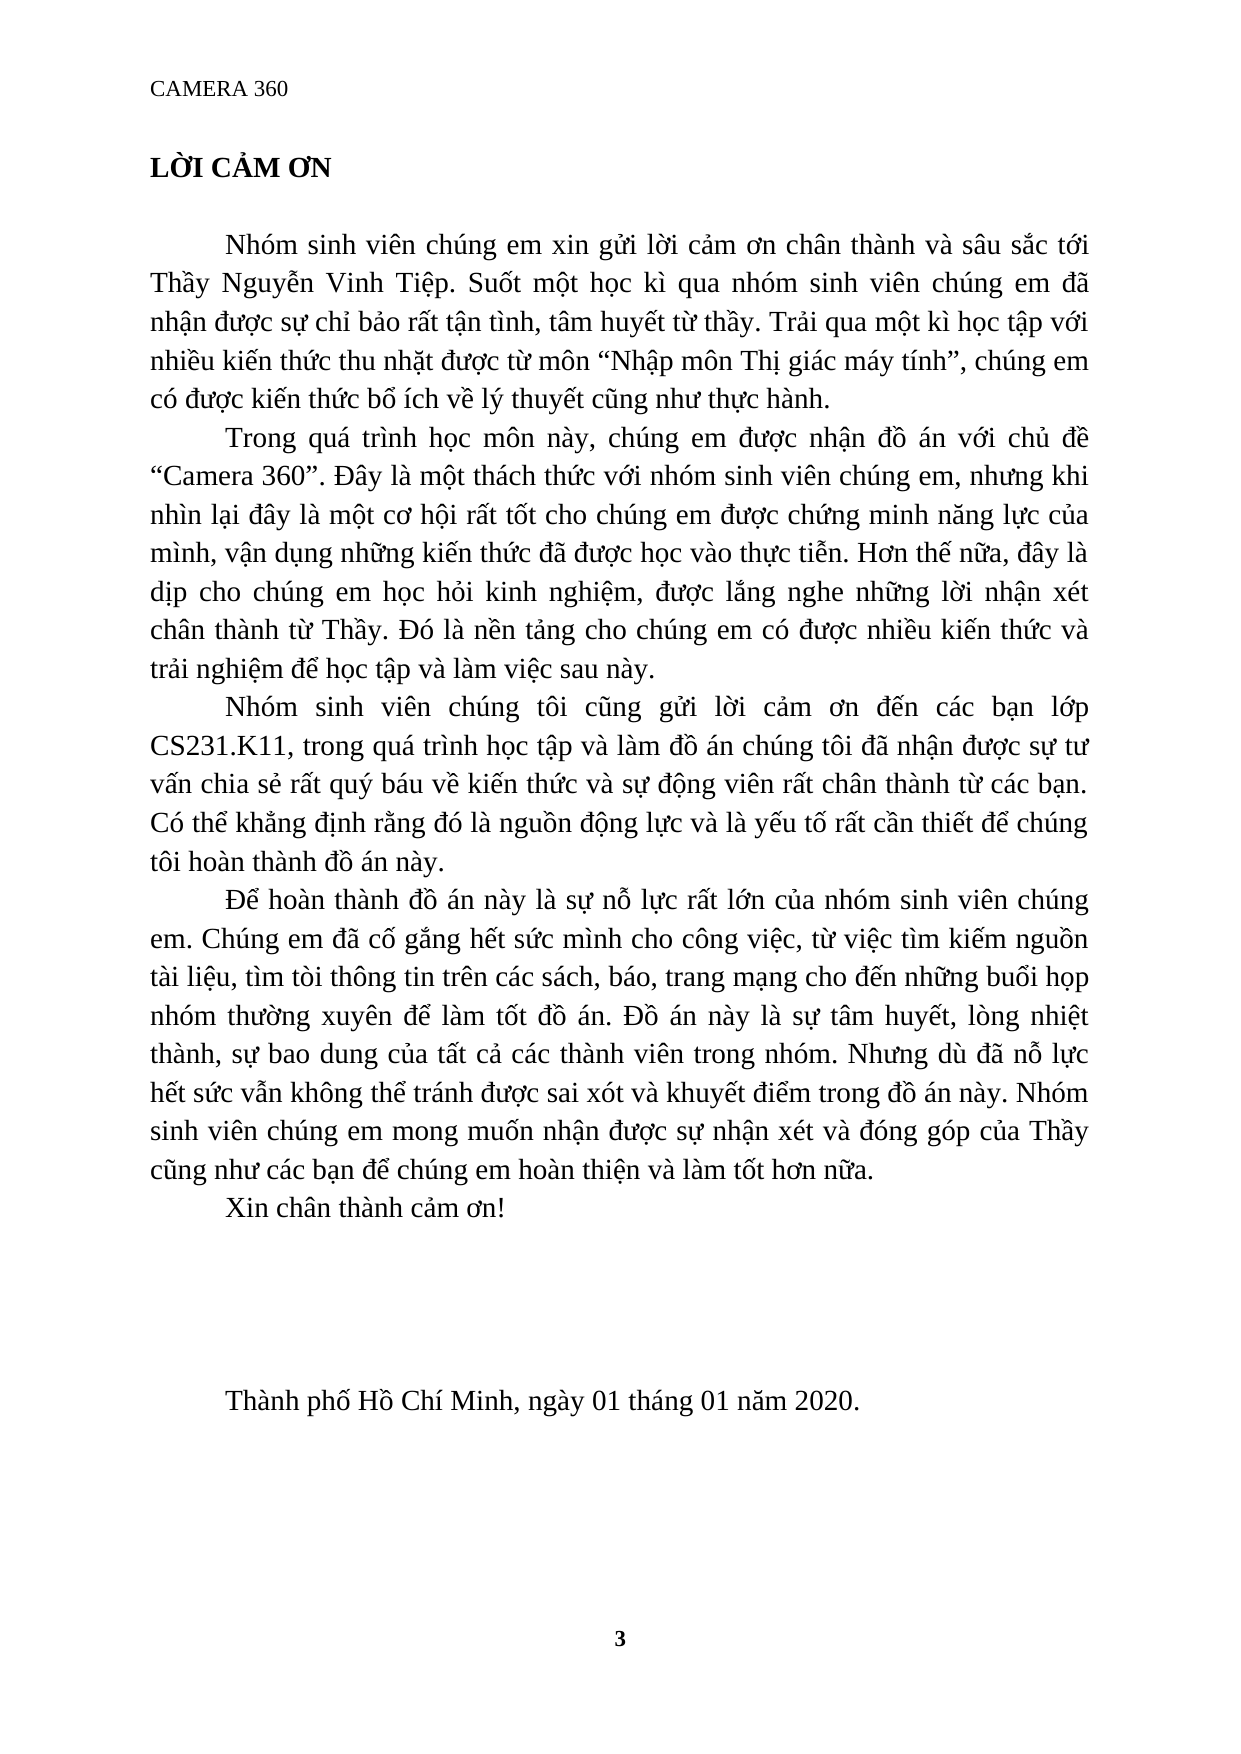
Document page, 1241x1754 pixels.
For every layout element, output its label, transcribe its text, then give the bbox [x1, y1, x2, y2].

text Xin chân thành cảm ơn! [150, 1191, 1090, 1224]
text Thành phố Hồ Chí Minh, ngày 01 tháng 01 năm 2020. [150, 1383, 1090, 1417]
text Trong quá trình học môn này, chúng em được nhận đồ án với chủ đề “Camera 360”. Đây là một thách thức với nhóm sinh viên chúng em, nhưng khi nhìn lại đây là một cơ hội rất tốt cho chúng em được chứng minh năng lực của mình, vận dụng những kiến thức đã được học vào thực tiễn. Hơn thế nữa, đây là dịp cho chúng em học hỏi kinh nghiệm, được lắng nghe những lời nhận xét chân thành từ Thầy. Đó là nền tảng cho chúng em có được nhiều kiến thức và trải nghiệm để học tập và làm việc sau này. [150, 420, 1090, 684]
text LỜI CẢM ƠN [150, 150, 1090, 183]
text Nhóm sinh viên chúng em xin gửi lời cảm ơn chân thành và sâu sắc tới Thầy Nguyễn Vinh Tiệp. Suốt một học kì qua nhóm sinh viên chúng em đã nhận được sự chỉ bảo rất tận tình, tâm huyết từ thầy. Trải qua một kì học tập với nhiều kiến thức thu nhặt được từ môn “Nhập môn Thị giác máy tính”, chúng em có được kiến thức bổ ích về lý thuyết cũng như thực hành. [150, 227, 1090, 415]
text Để hoàn thành đồ án này là sự nỗ lực rất lớn của nhóm sinh viên chúng em. Chúng em đã cố gắng hết sức mình cho công việc, từ việc tìm kiếm nguồn tài liệu, tìm tòi thông tin trên các sách, báo, trang mạng cho đến những buổi họp nhóm thường xuyên để làm tốt đồ án. Đồ án này là sự tâm huyết, lòng nhiệt thành, sự bao dung của tất cả các thành viên trong nhóm. Nhưng dù đã nỗ lực hết sức vẫn không thể tránh được sai xót và khuyết điểm trong đồ án này. Nhóm sinh viên chúng em mong muốn nhận được sự nhận xét và đóng góp của Thầy cũng như các bạn để chúng em hoàn thiện và làm tốt hơn nữa. [150, 882, 1090, 1186]
text Nhóm sinh viên chúng tôi cũng gửi lời cảm ơn đến các bạn lớp CS231.K11, trong quá trình học tập và làm đồ án chúng tôi đã nhận được sự tư vấn chia sẻ rất quý báu về kiến thức và sự động viên rất chân thành từ các bạn. Có thể khẳng định rằng đó là nguồn động lực và là yếu tố rất cần thiết để chúng tôi hoàn thành đồ án này. [150, 689, 1090, 877]
